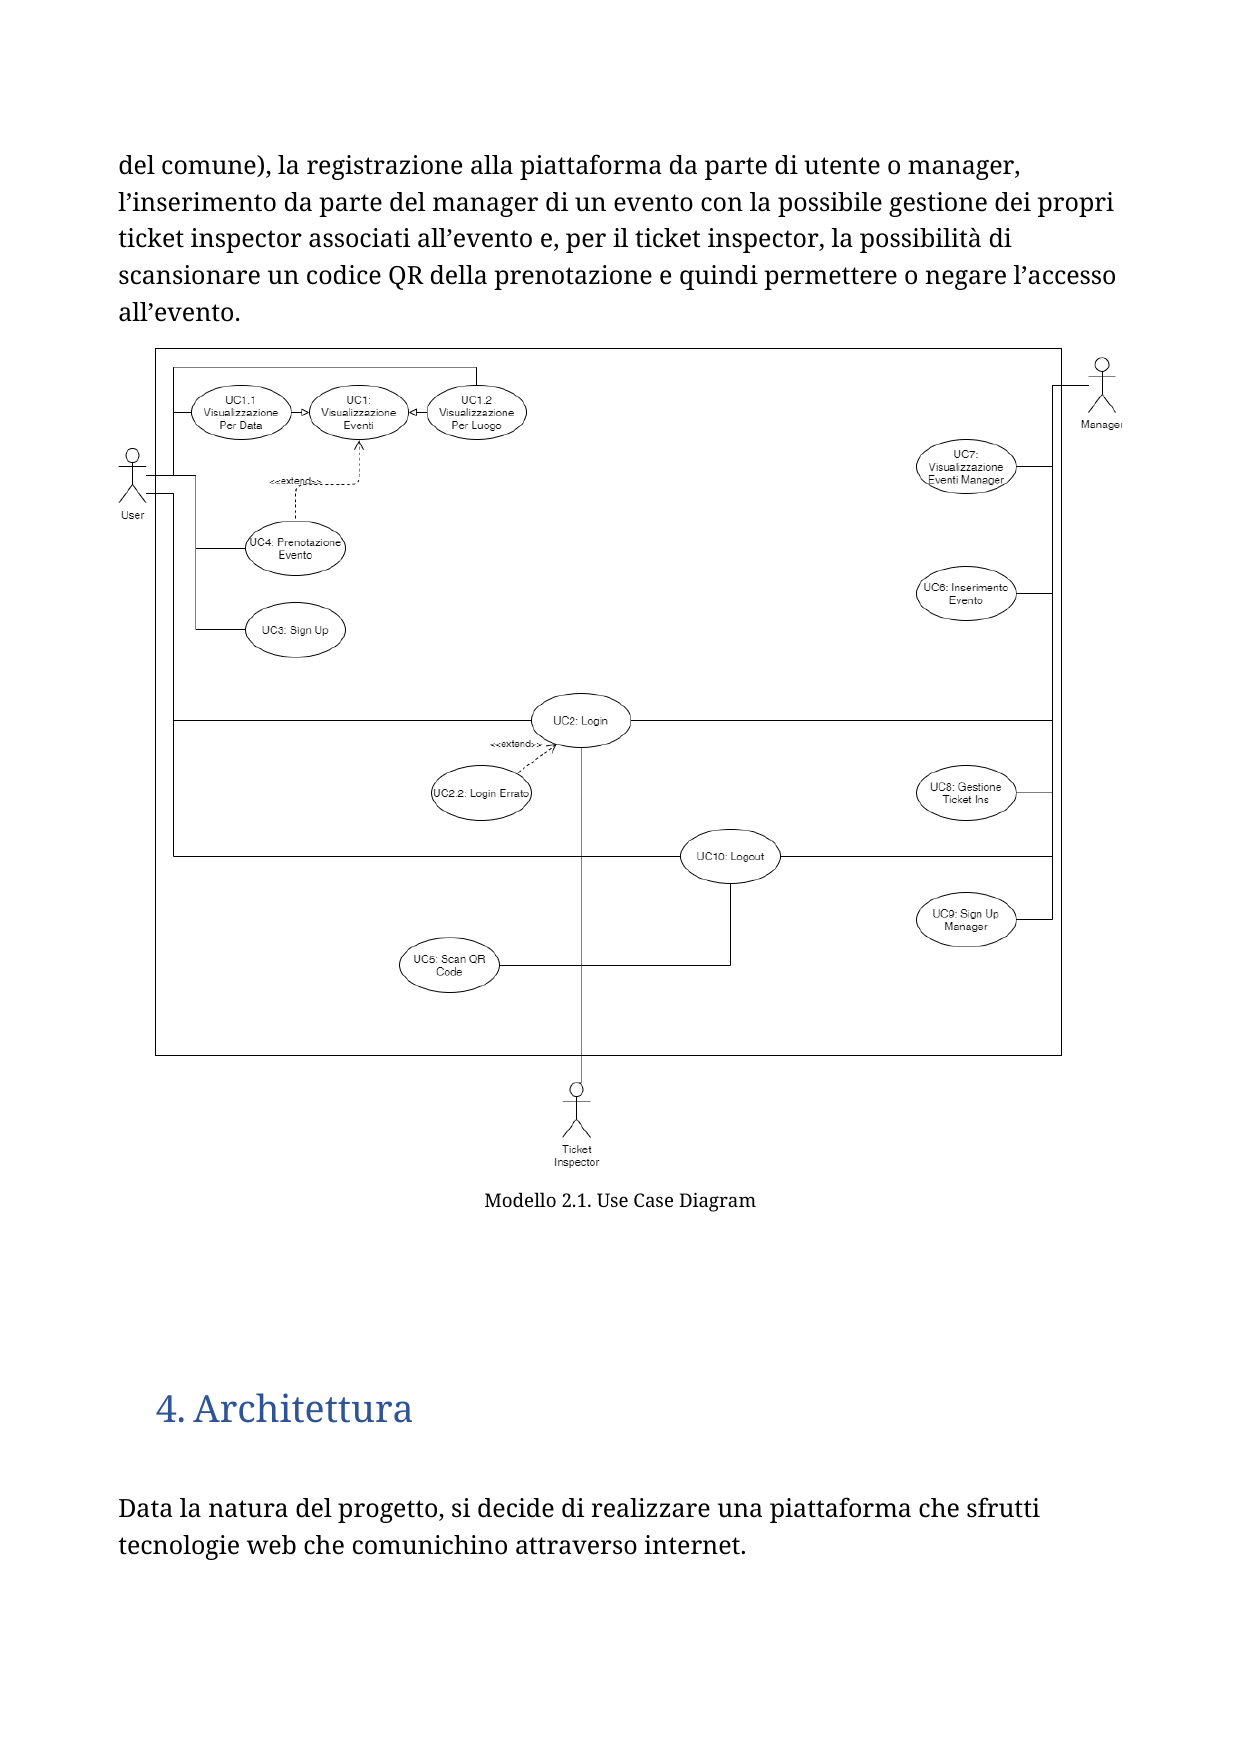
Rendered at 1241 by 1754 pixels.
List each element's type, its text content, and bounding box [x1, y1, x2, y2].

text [118, 148, 1122, 329]
picture [118, 348, 1123, 1169]
subtitle Architettura [156, 1383, 1122, 1434]
text Data la natura del progetto, si decide di realizzare una piattaforma che sfrutti tecnologie web che comunichino attraverso internet. [118, 1491, 1122, 1562]
text Modello 2.1. Use Case Diagram [118, 1187, 1122, 1213]
